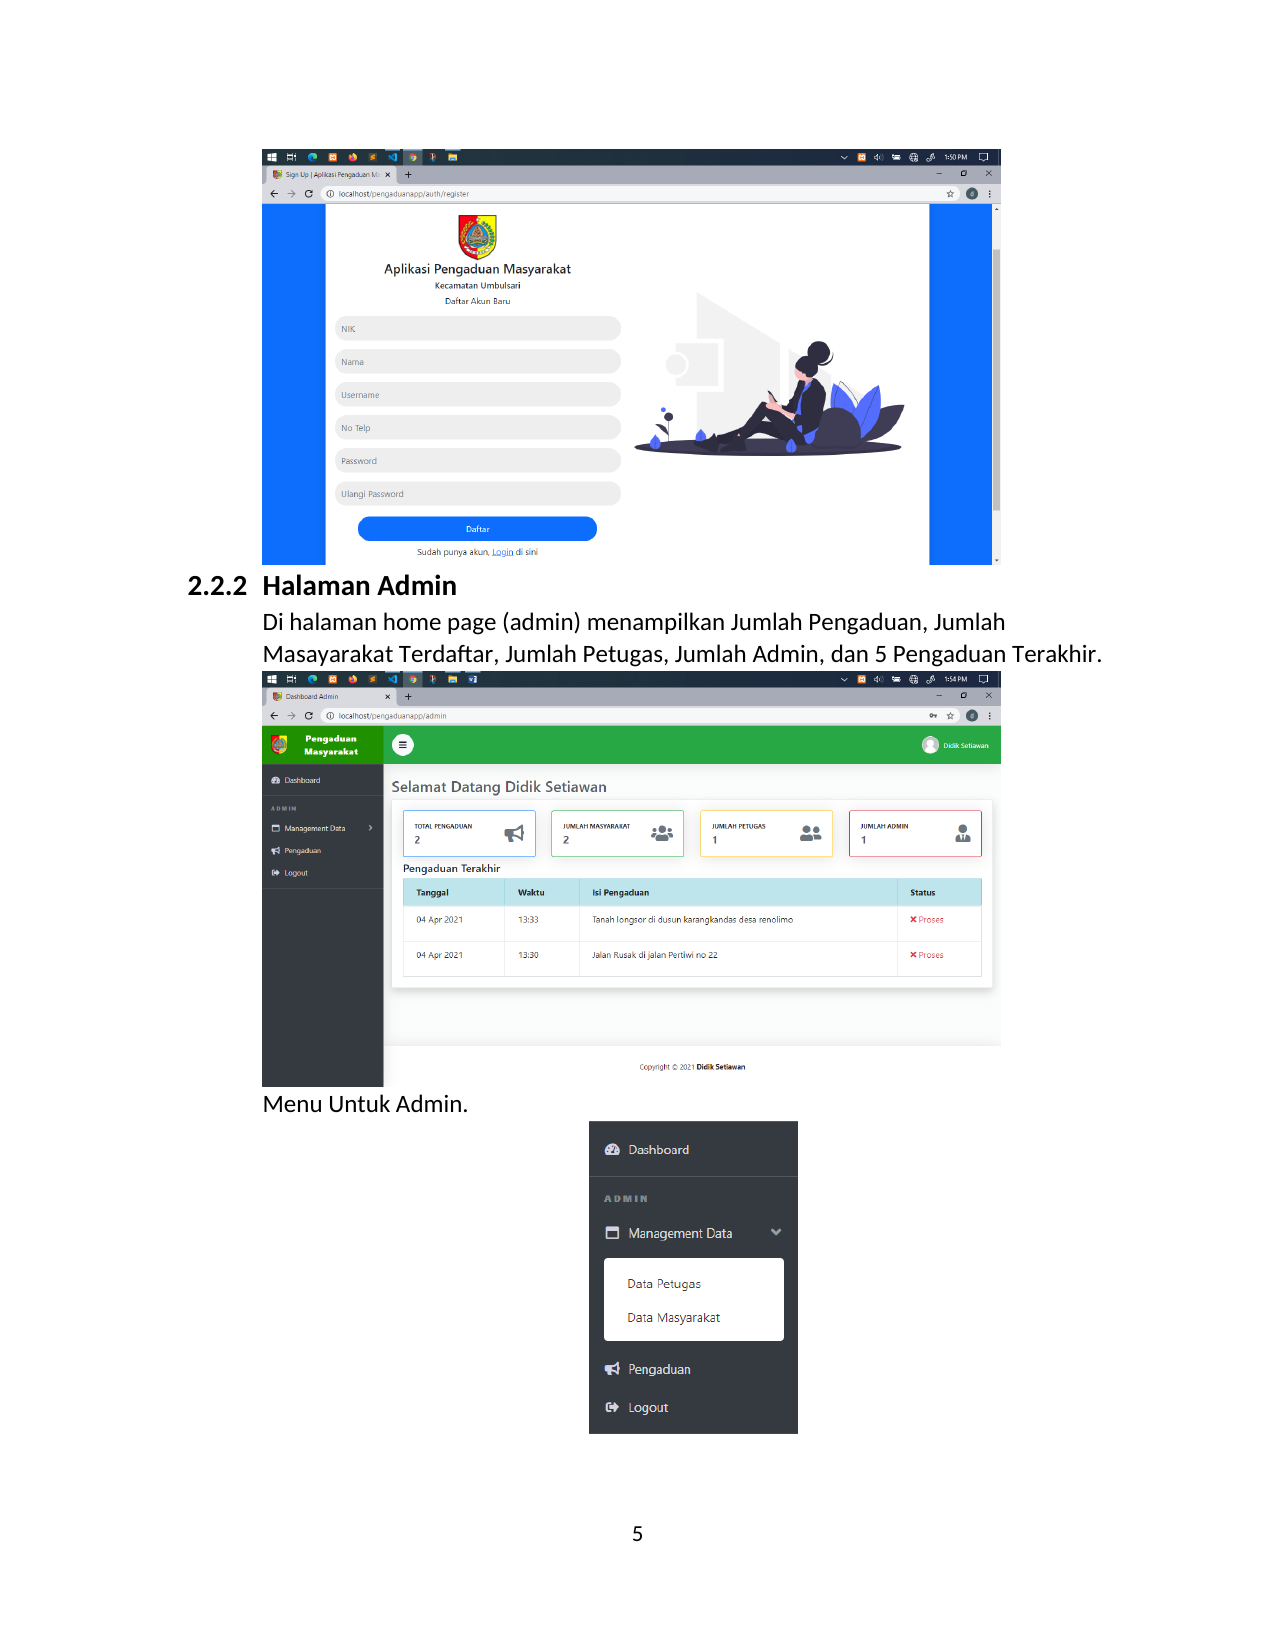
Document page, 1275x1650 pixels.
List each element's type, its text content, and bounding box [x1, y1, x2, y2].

list Menu Untuk Admin. [262, 1089, 1125, 1119]
list Halaman Admin [187, 567, 1125, 603]
list Di halaman home page (admin) menampilkan Jumlah Pengaduan, Jumlah Masayarakat Terdaftar, Jumlah Petugas, Jumlah Admin, dan 5 Pengaduan Terakhir. [262, 606, 1125, 669]
picture [262, 671, 1001, 1087]
picture [589, 1121, 798, 1434]
picture [262, 149, 1001, 565]
